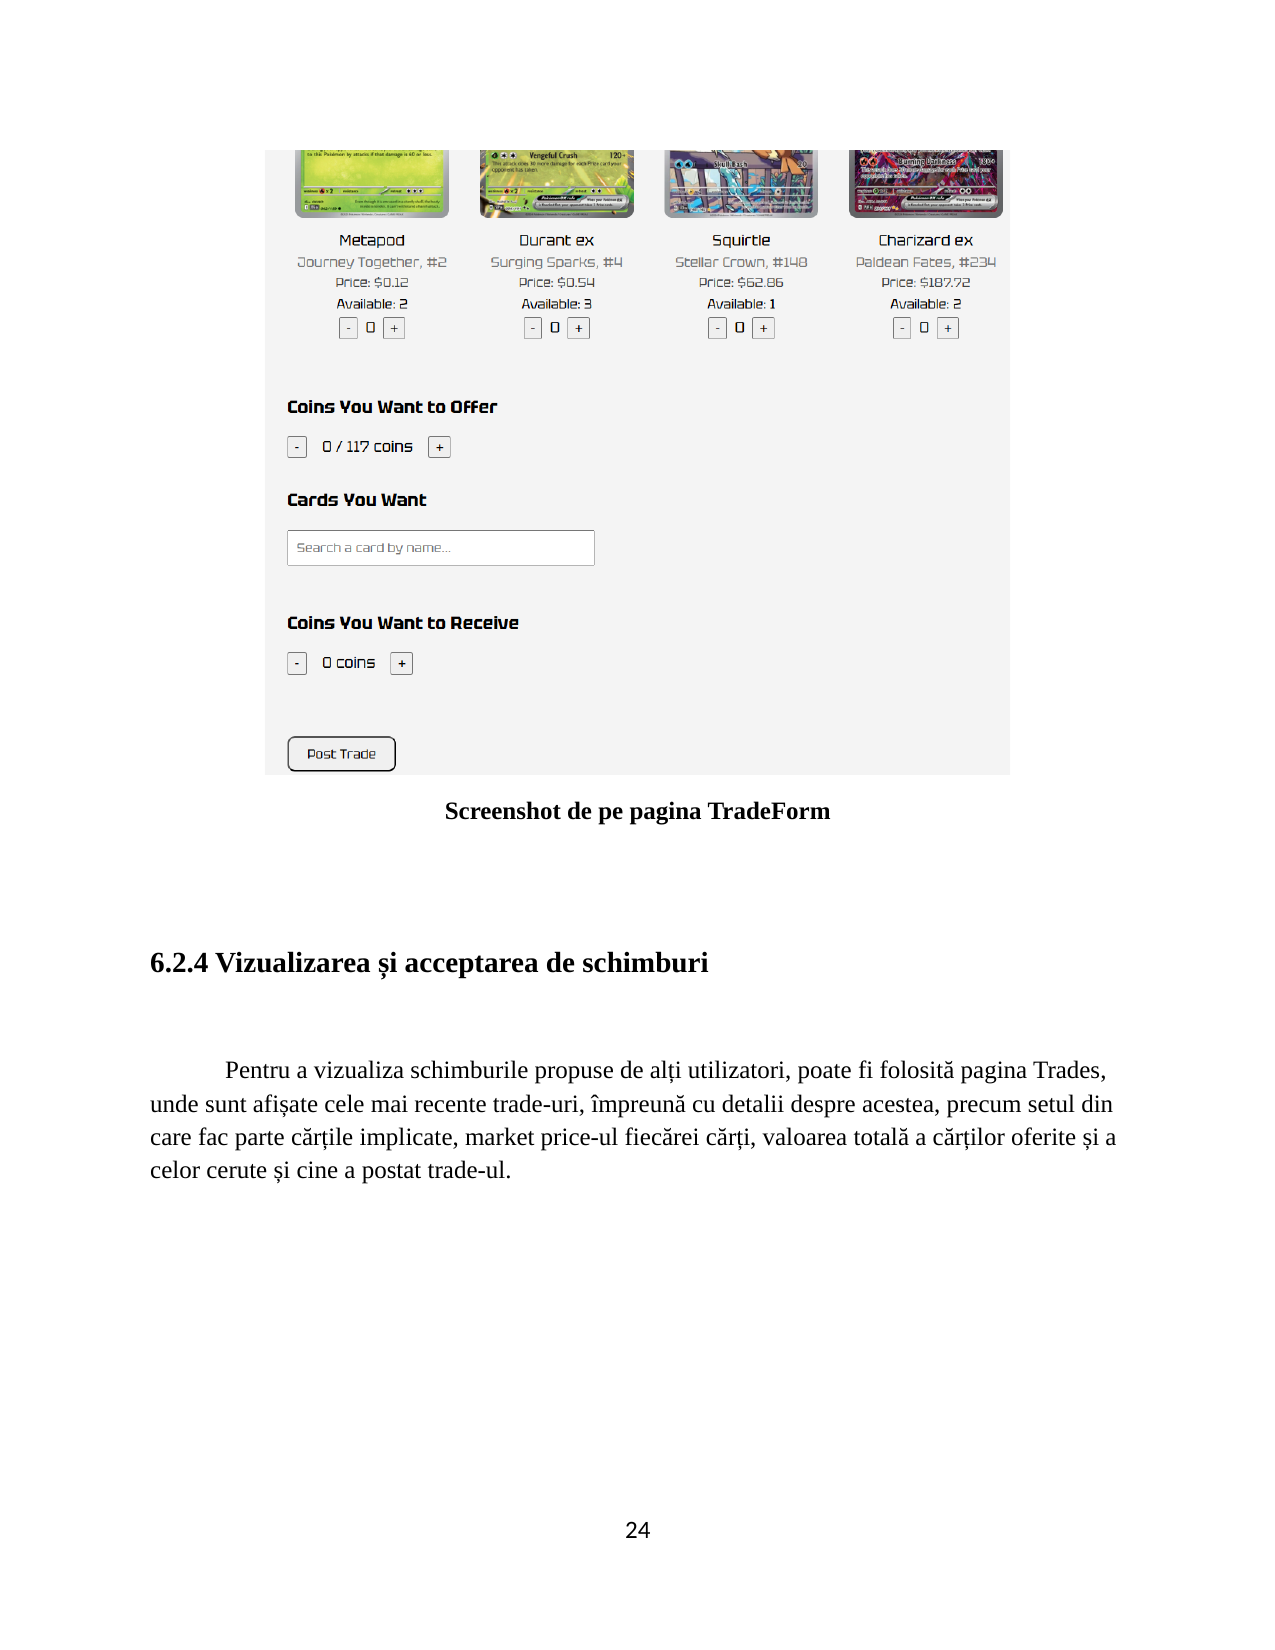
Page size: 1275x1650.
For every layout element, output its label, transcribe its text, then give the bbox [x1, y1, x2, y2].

text 6.2.4 Vizualizarea și acceptarea de schimburi [150, 945, 1125, 979]
text Pentru a vizualiza schimburile propuse de alți utilizatori, poate fi folosită pagina Trades, unde sunt afișate cele mai recente trade-uri, împreună cu detalii despre acestea, precum setul din care fac parte cărțile implicate, market price-ul fiecărei cărți, valoarea totală a cărților oferite și a celor cerute și cine a postat trade-ul. [150, 1056, 1125, 1183]
picture [264, 150, 1011, 775]
text Screenshot de pe pagina TradeForm [150, 796, 1125, 825]
